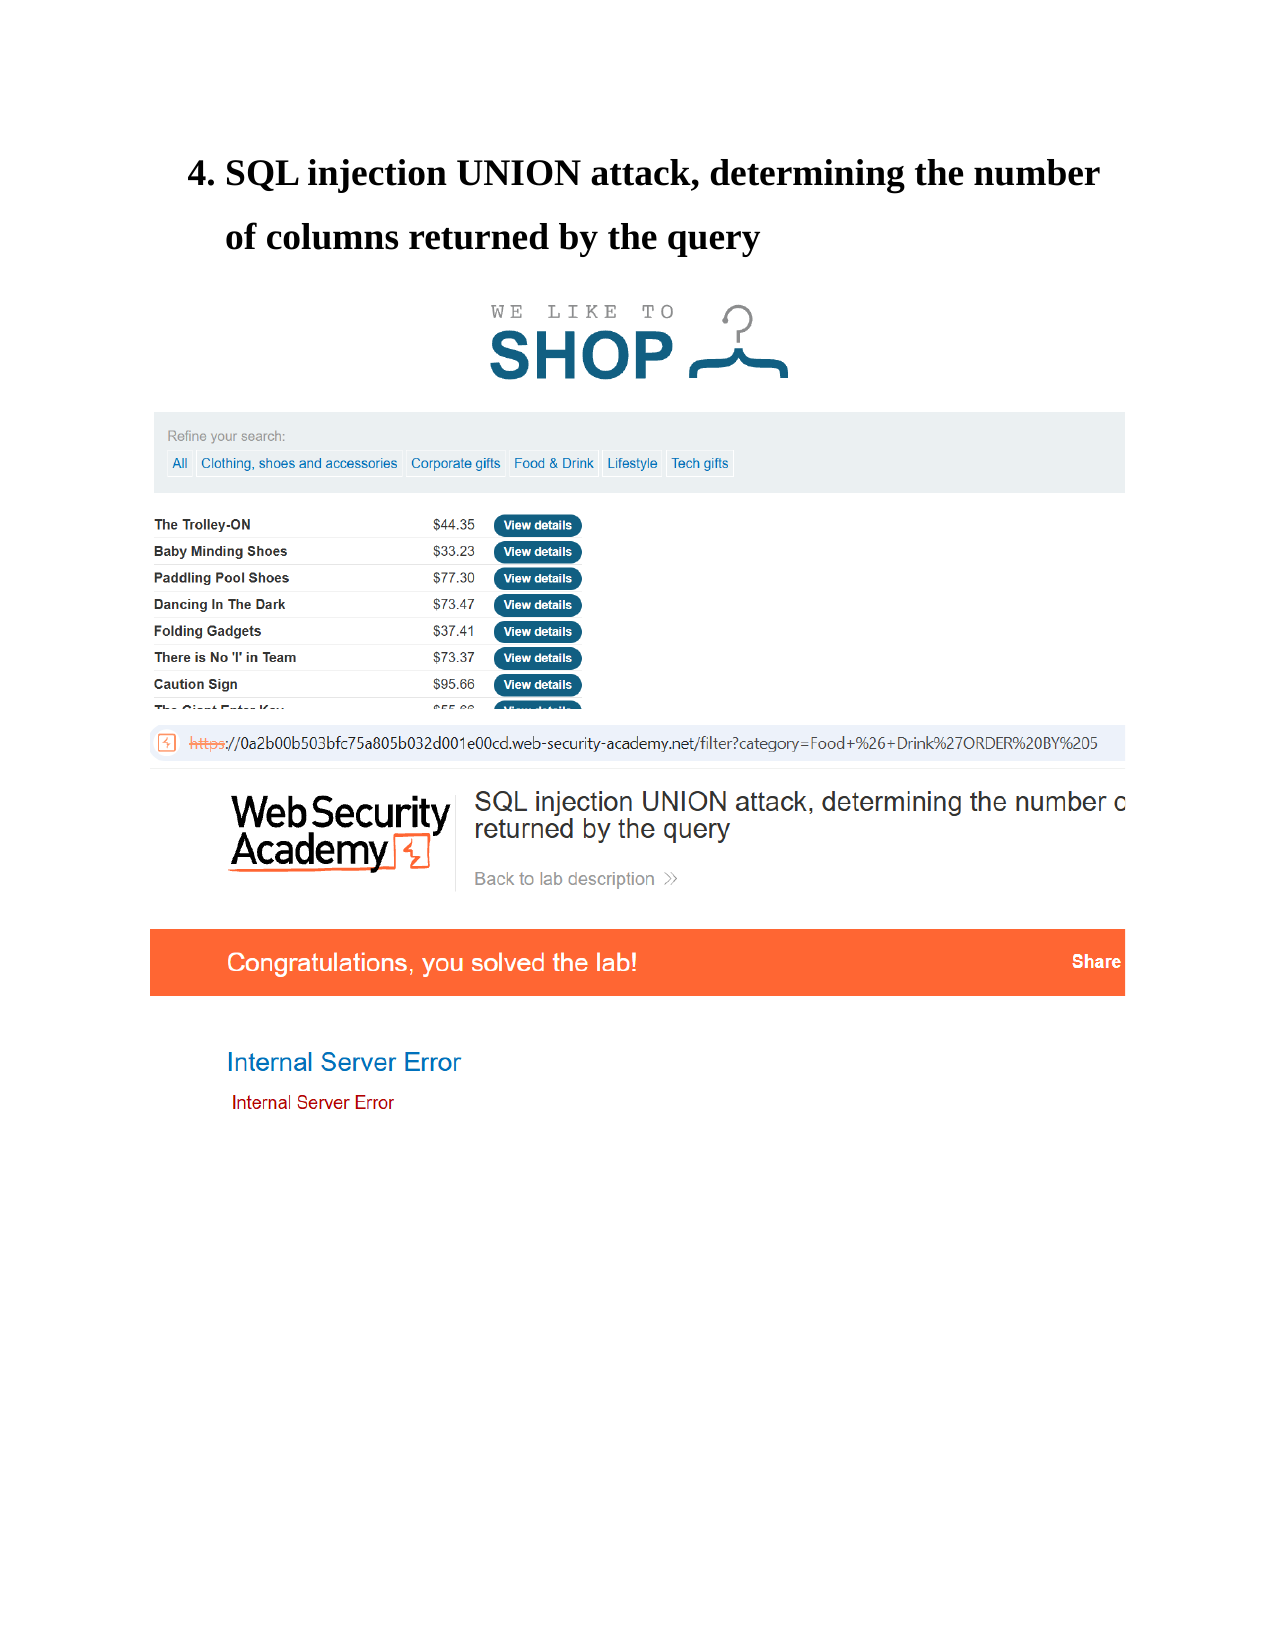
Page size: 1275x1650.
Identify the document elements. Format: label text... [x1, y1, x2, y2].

subtitle SQL injection UNION attack, determining the number of columns returned by the query [187, 150, 1125, 258]
picture [150, 279, 1125, 709]
picture [150, 725, 1125, 1119]
